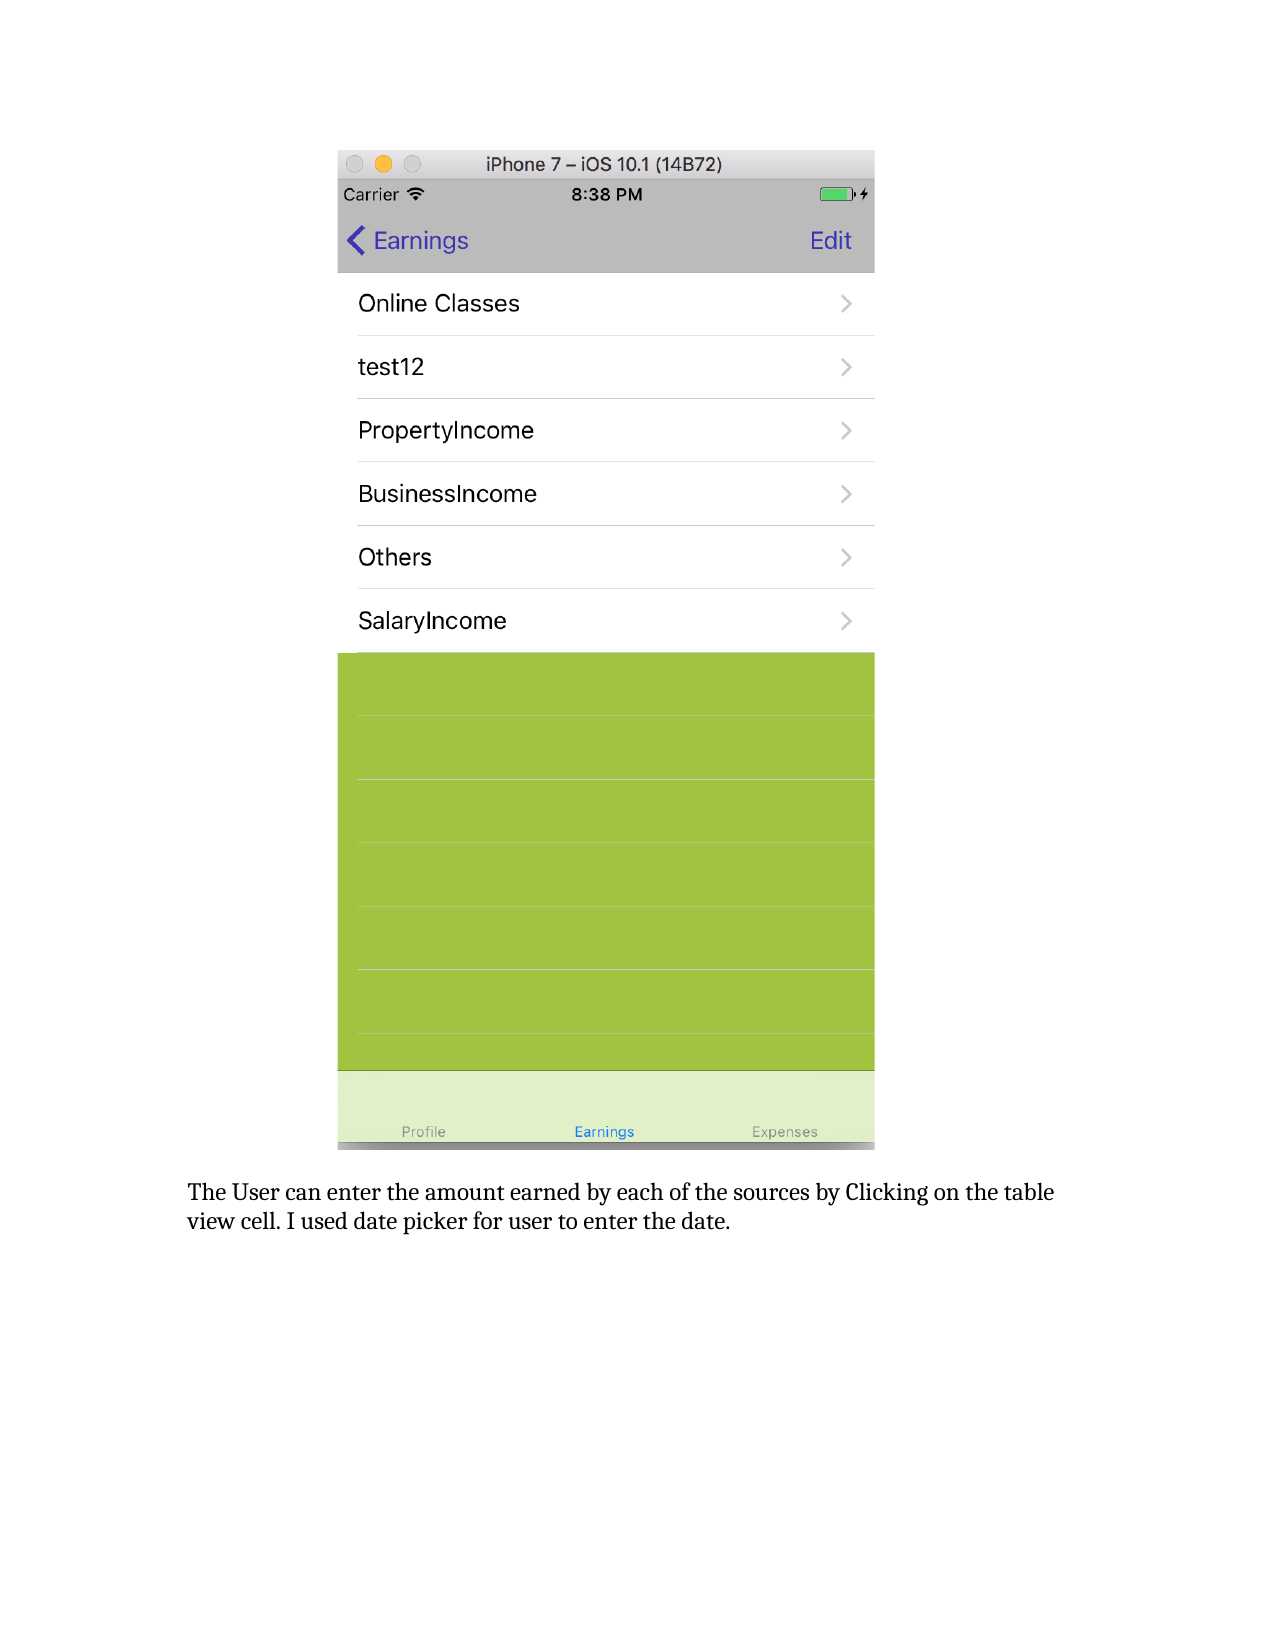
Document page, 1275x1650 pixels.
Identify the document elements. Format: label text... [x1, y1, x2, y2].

picture [337, 150, 875, 1150]
text The User can enter the amount earned by each of the sources by Clicking on the table view cell. I used date picker for user to enter the date. [187, 1178, 1087, 1236]
